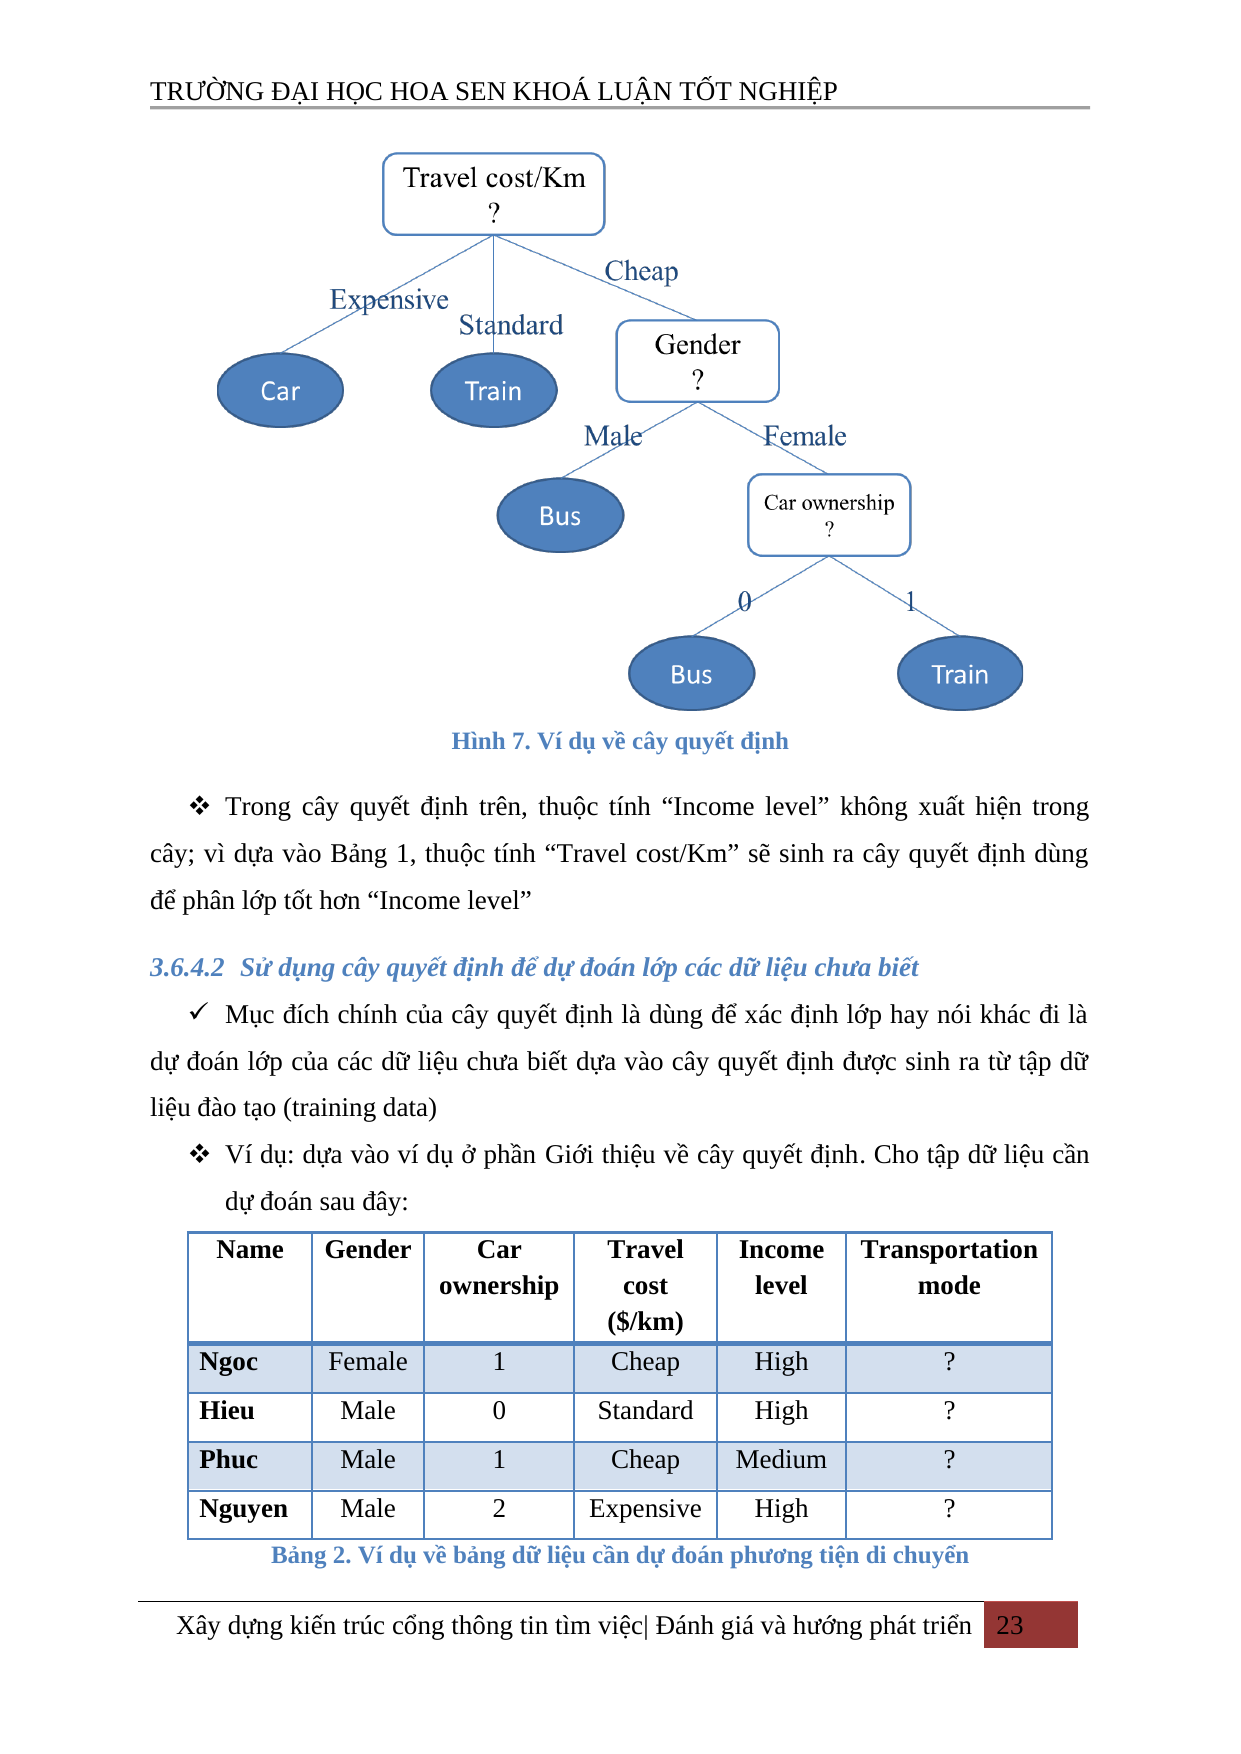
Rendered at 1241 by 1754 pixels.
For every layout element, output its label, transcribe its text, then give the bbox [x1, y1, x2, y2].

table_cell 1 [425, 1443, 573, 1489]
table_cell ? [847, 1492, 1051, 1538]
table_cell ? [847, 1443, 1051, 1489]
table_header Name [189, 1234, 311, 1341]
table_cell Cheap [575, 1346, 716, 1392]
table_cell Male [313, 1443, 423, 1489]
list Ví dụ: dựa vào ví dụ ở phần Giới thiệu về cây quyết định. Cho tập dữ liệu cần dự đoán sau đây: [187, 1138, 1090, 1216]
table_header Income level [718, 1234, 845, 1341]
text Bảng 2. Ví dụ về bảng dữ liệu cần dự đoán phương tiện di chuyển [150, 1540, 1090, 1569]
table_cell Cheap [575, 1443, 716, 1489]
table_header Transportation mode [847, 1234, 1051, 1341]
table_cell Female [313, 1346, 423, 1392]
subtitle Sử dụng cây quyết định để dự đoán lớp các dữ liệu chưa biết [150, 951, 1090, 982]
table_header Travel cost ($/km) [575, 1234, 716, 1341]
table_cell High [718, 1346, 845, 1392]
table_cell 2 [425, 1492, 573, 1538]
text Hình 7. Ví dụ về cây quyết định [150, 726, 1090, 755]
table_cell ? [847, 1394, 1051, 1441]
table_cell Expensive [575, 1492, 716, 1538]
table_cell ? [847, 1346, 1051, 1392]
table_header Gender [313, 1234, 423, 1341]
table_cell High [718, 1492, 845, 1538]
table_cell Phuc [189, 1443, 311, 1489]
table_cell Hieu [189, 1394, 311, 1441]
list Mục đích chính của cây quyết định là dùng để xác định lớp hay nói khác đi là dự đoán lớp của các dữ liệu chưa biết dựa vào cây quyết định được sinh ra từ tập dữ liệu đào tạo (training data) [150, 998, 1090, 1122]
table_cell Medium [718, 1443, 845, 1489]
table_header Car ownership [425, 1234, 573, 1341]
table_cell 0 [425, 1394, 573, 1441]
table_cell Nguyen [189, 1492, 311, 1538]
table_cell Ngoc [189, 1346, 311, 1392]
table_cell Male [313, 1492, 423, 1538]
picture [217, 150, 1024, 711]
table_cell Male [313, 1394, 423, 1441]
table_cell Standard [575, 1394, 716, 1441]
list Trong cây quyết định trên, thuộc tính “Income level” không xuất hiện trong cây; vì dựa vào Bảng 1, thuộc tính “Travel cost/Km” sẽ sinh ra cây quyết định dùng để phân lớp tốt hơn “Income level” [150, 790, 1090, 915]
table_cell 1 [425, 1346, 573, 1392]
table_cell High [718, 1394, 845, 1441]
